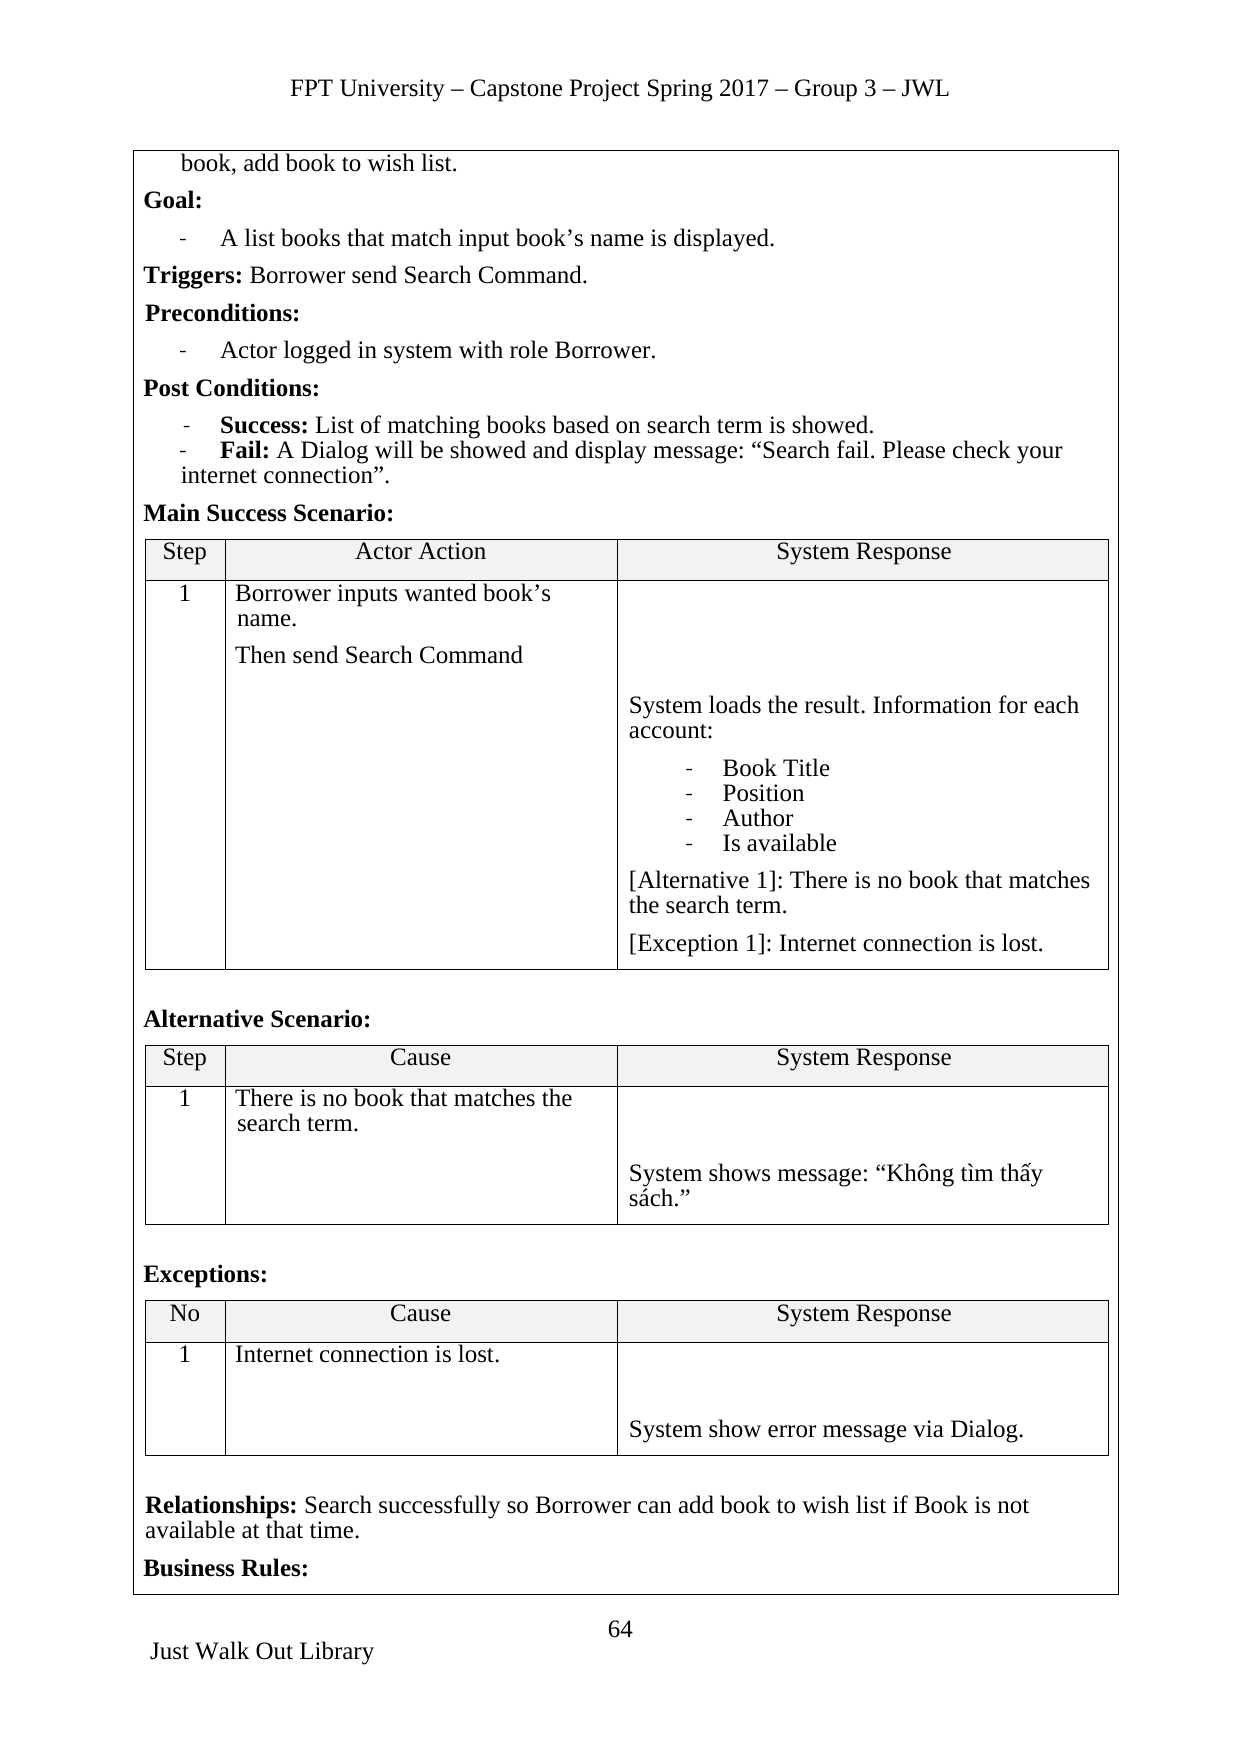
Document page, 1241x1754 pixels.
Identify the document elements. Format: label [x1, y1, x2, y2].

table_cell [134, 151, 1118, 1594]
